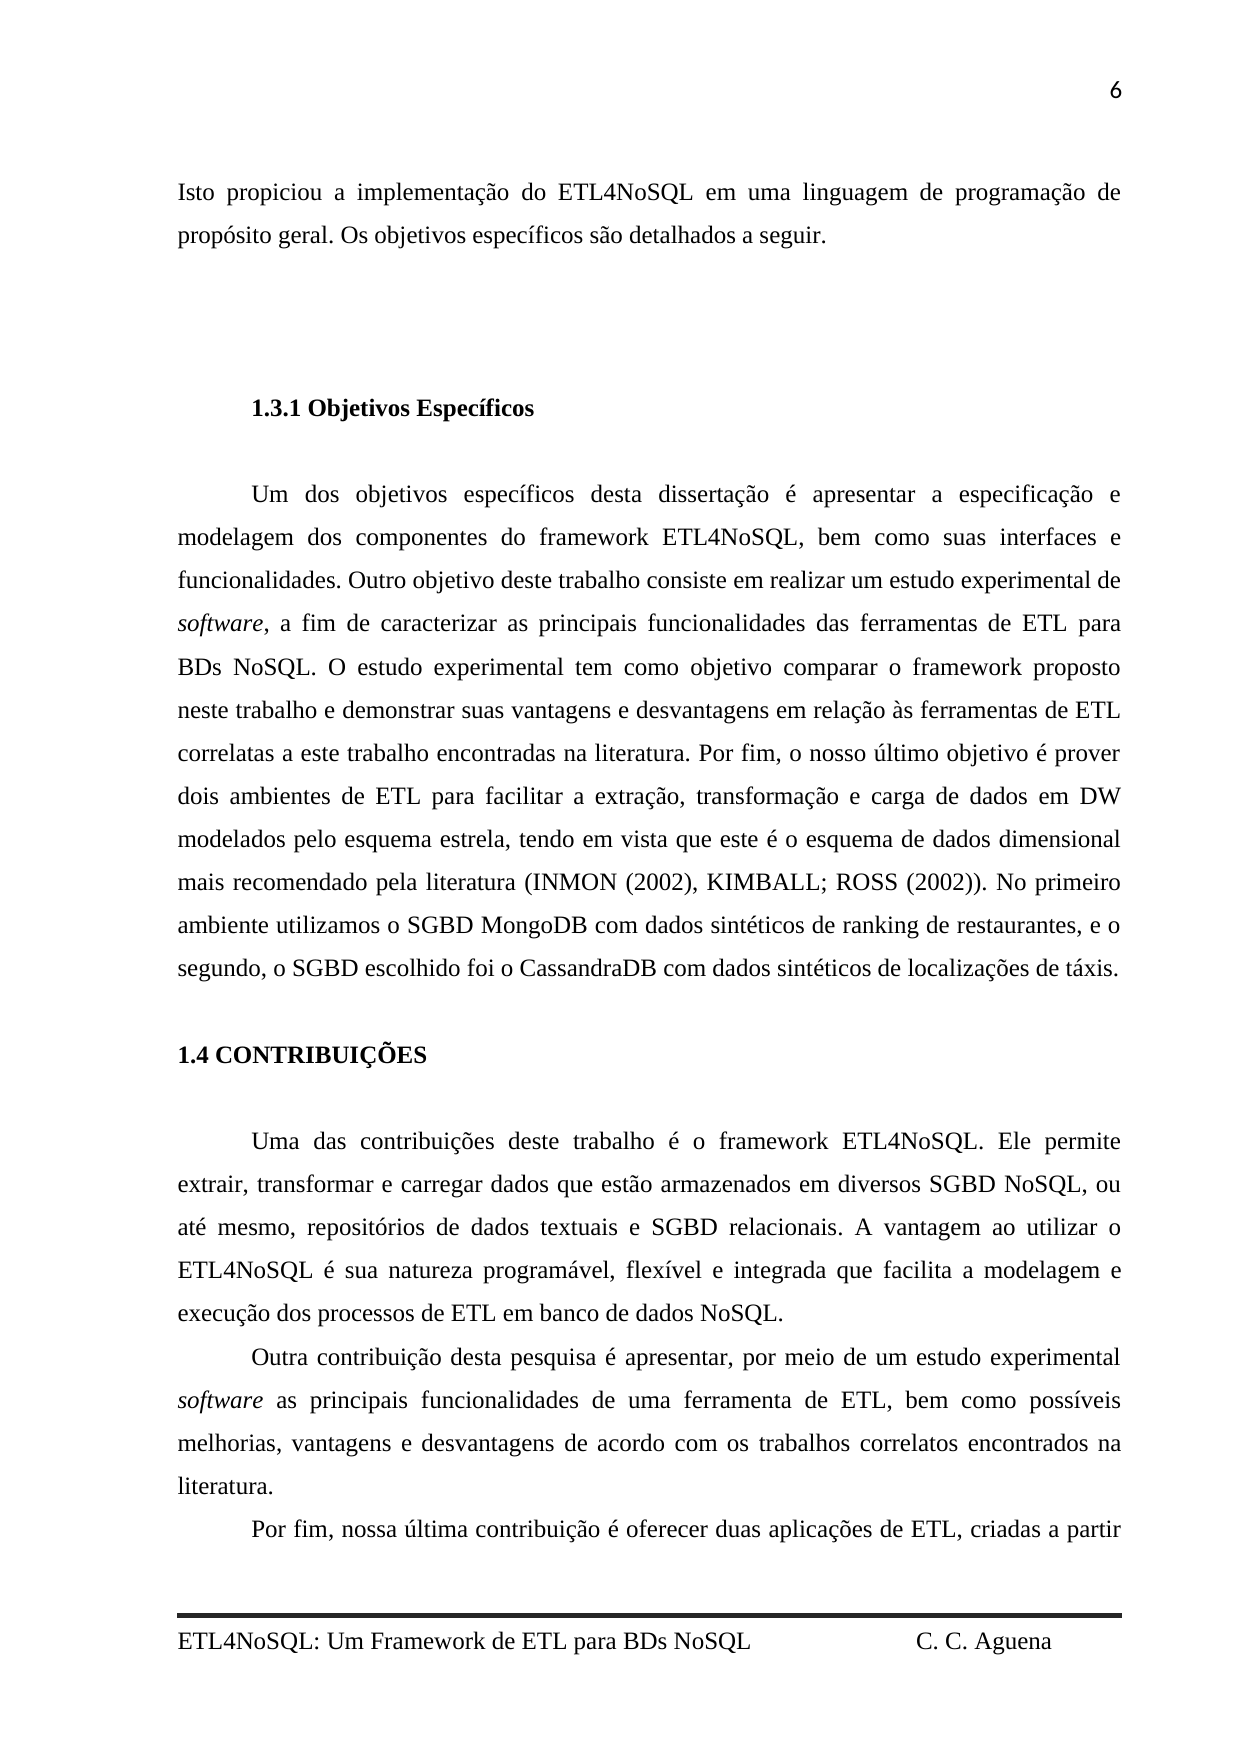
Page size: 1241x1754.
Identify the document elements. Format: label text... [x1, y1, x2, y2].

text Um dos objetivos específicos desta dissertação é apresentar a especificação e modelagem dos componentes do framework ETL4NoSQL, bem como suas interfaces e funcionalidades. Outro objetivo deste trabalho consiste em realizar um estudo experimental de software, a fim de caracterizar as principais funcionalidades das ferramentas de ETL para BDs NoSQL. O estudo experimental tem como objetivo comparar o framework proposto neste trabalho e demonstrar suas vantagens e desvantagens em relação às ferramentas de ETL correlatas a este trabalho encontradas na literatura. Por fim, o nosso último objetivo é prover dois ambientes de ETL para facilitar a extração, transformação e carga de dados em DW modelados pelo esquema estrela, tendo em vista que este é o esquema de dados dimensional mais recomendado pela literatura (INMON (2002), KIMBALL; ROSS (2002)). No primeiro ambiente utilizamos o SGBD MongoDB com dados sintéticos de ranking de restaurantes, e o segundo, o SGBD escolhido foi o CassandraDB com dados sintéticos de localizações de táxis. [177, 479, 1122, 982]
text 1.3.1 Objetivos Específicos [177, 393, 1122, 422]
text Uma das contribuições deste trabalho é o framework ETL4NoSQL. Ele permite extrair, transformar e carregar dados que estão armazenados em diversos SGBD NoSQL, ou até mesmo, repositórios de dados textuais e SGBD relacionais. A vantagem ao utilizar o ETL4NoSQL é sua natureza programável, flexível e integrada que facilita a modelagem e execução dos processos de ETL em banco de dados NoSQL. [177, 1126, 1122, 1327]
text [177, 177, 1122, 249]
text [177, 1514, 1122, 1543]
text Outra contribuição desta pesquisa é apresentar, por meio de um estudo experimental software as principais funcionalidades de uma ferramenta de ETL, bem como possíveis melhorias, vantagens e desvantagens de acordo com os trabalhos correlatos encontrados na literatura. [177, 1342, 1122, 1500]
text 1.4 CONTRIBUIÇÕES [177, 1040, 1122, 1068]
